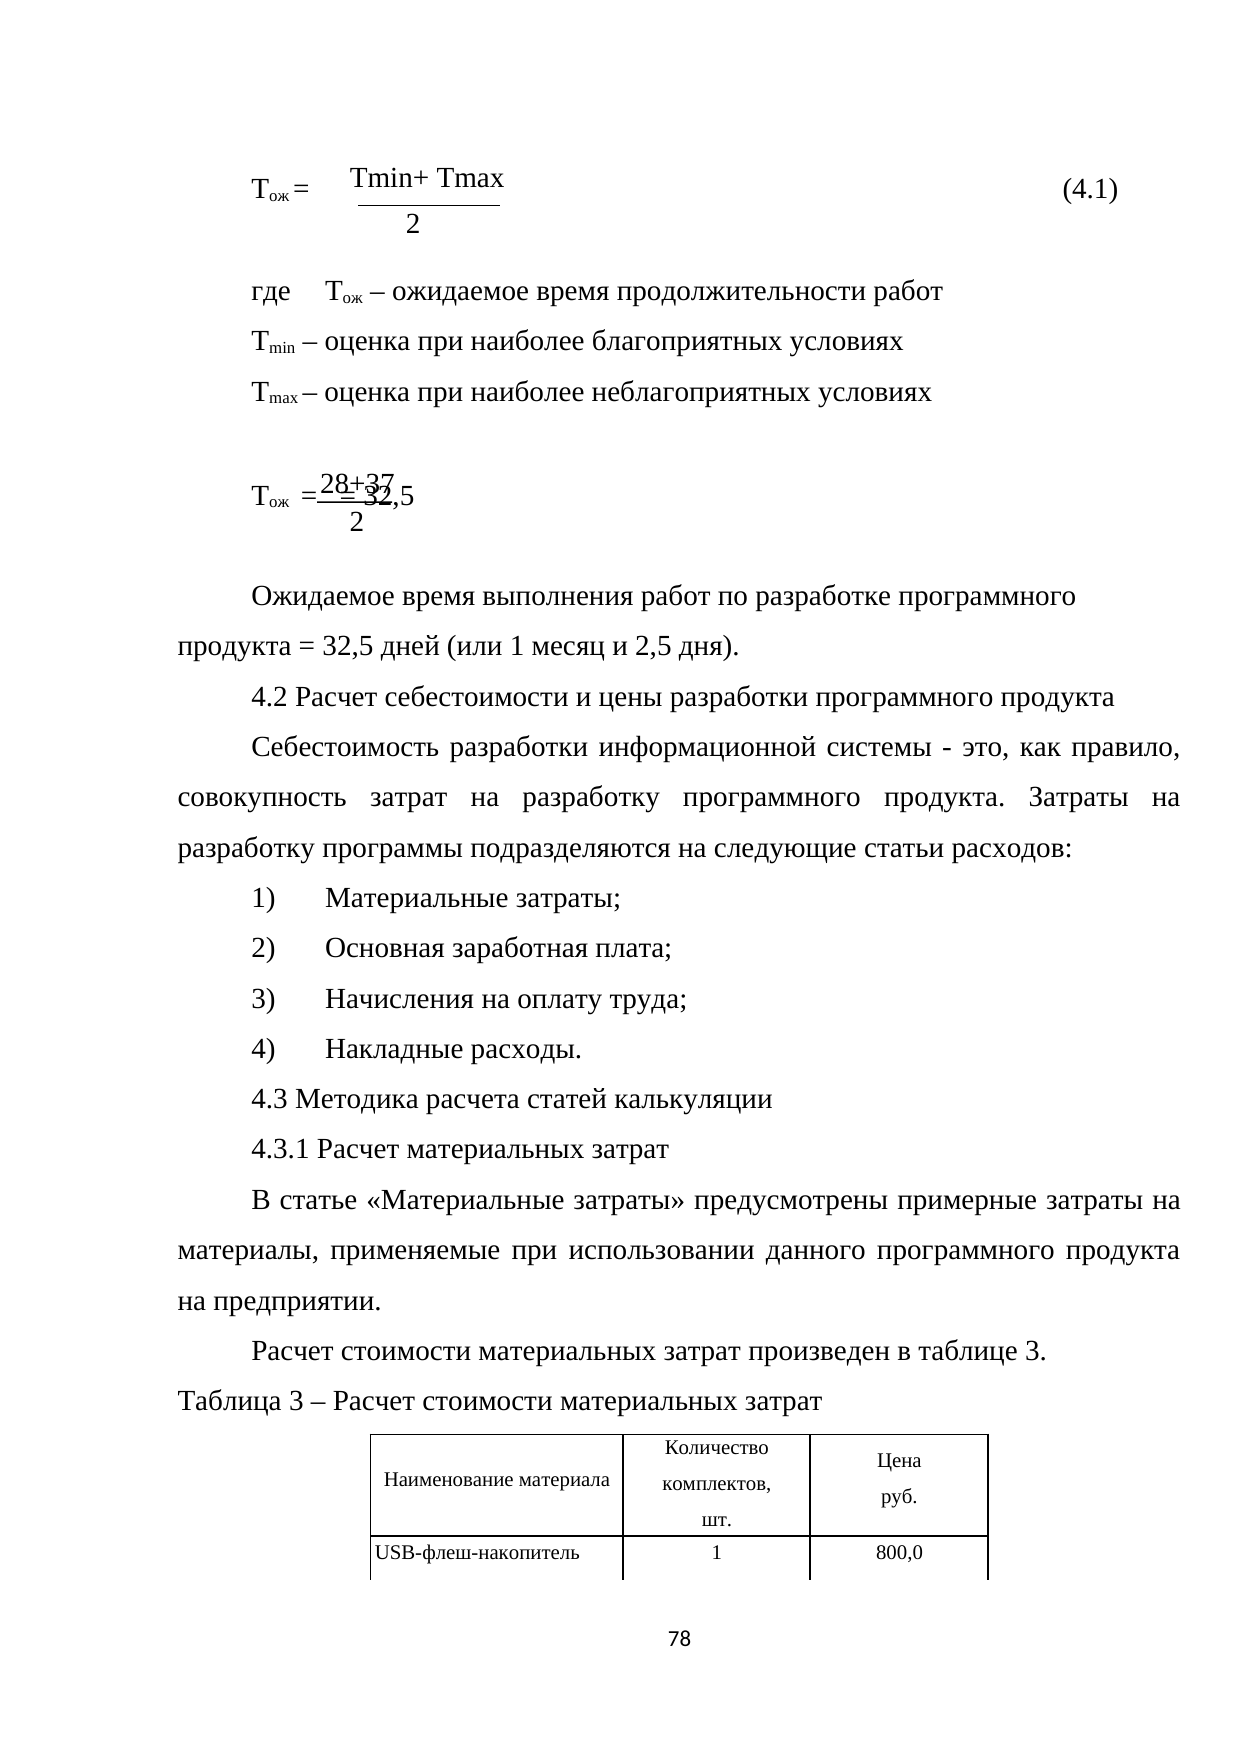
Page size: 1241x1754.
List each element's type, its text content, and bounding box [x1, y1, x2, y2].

subtitle 4.2 Расчет себестоимости и цены разработки программного продукта [177, 679, 1181, 712]
text В статье «Материальные затраты» предусмотрены примерные затраты на материалы, применяемые при использовании данного программного продукта на предприятии. [177, 1182, 1181, 1316]
list Начисления на оплату труда; [177, 981, 1181, 1014]
table_header Количество комплектов, шт. [624, 1435, 809, 1535]
list Основная заработная плата; [177, 930, 1181, 964]
list Накладные расходы. [177, 1031, 1181, 1064]
table_cell 800,0 [811, 1537, 987, 1580]
text Тож = = 32,5 [177, 478, 1181, 511]
text где Тож – ожидаемое время продолжительности работ [177, 273, 1181, 307]
text Таблица 3 – Расчет стоимости материальных затрат [177, 1383, 1181, 1417]
subtitle 4.3 Методика расчета статей калькуляции [177, 1081, 1181, 1115]
text Себестоимость разработки информационной системы - это, как правило, совокупность затрат на разработку программного продукта. Затраты на разработку программы подразделяются на следующие статьи расходов: [177, 729, 1181, 863]
table_cell 1 [624, 1537, 809, 1580]
text Расчет стоимости материальных затрат произведен в таблице 3. [177, 1333, 1181, 1366]
text Тож = (4.1) [177, 172, 1181, 205]
table_cell USB-флеш-накопитель [371, 1537, 622, 1580]
text Ожидаемое время выполнения работ по разработке программного продукта = 32,5 дней (или 1 месяц и 2,5 дня). [177, 578, 1181, 662]
subtitle 4.3.1 Расчет материальных затрат [177, 1132, 1181, 1165]
text Тmin – оценка при наиболее благоприятных условиях [177, 323, 1181, 357]
table_header Цена руб. [811, 1435, 987, 1535]
table_header Наименование материала [371, 1435, 622, 1535]
list Материальные затраты; [177, 880, 1181, 914]
text Tmax – оценка при наиболее неблагоприятных условиях [177, 374, 1181, 407]
